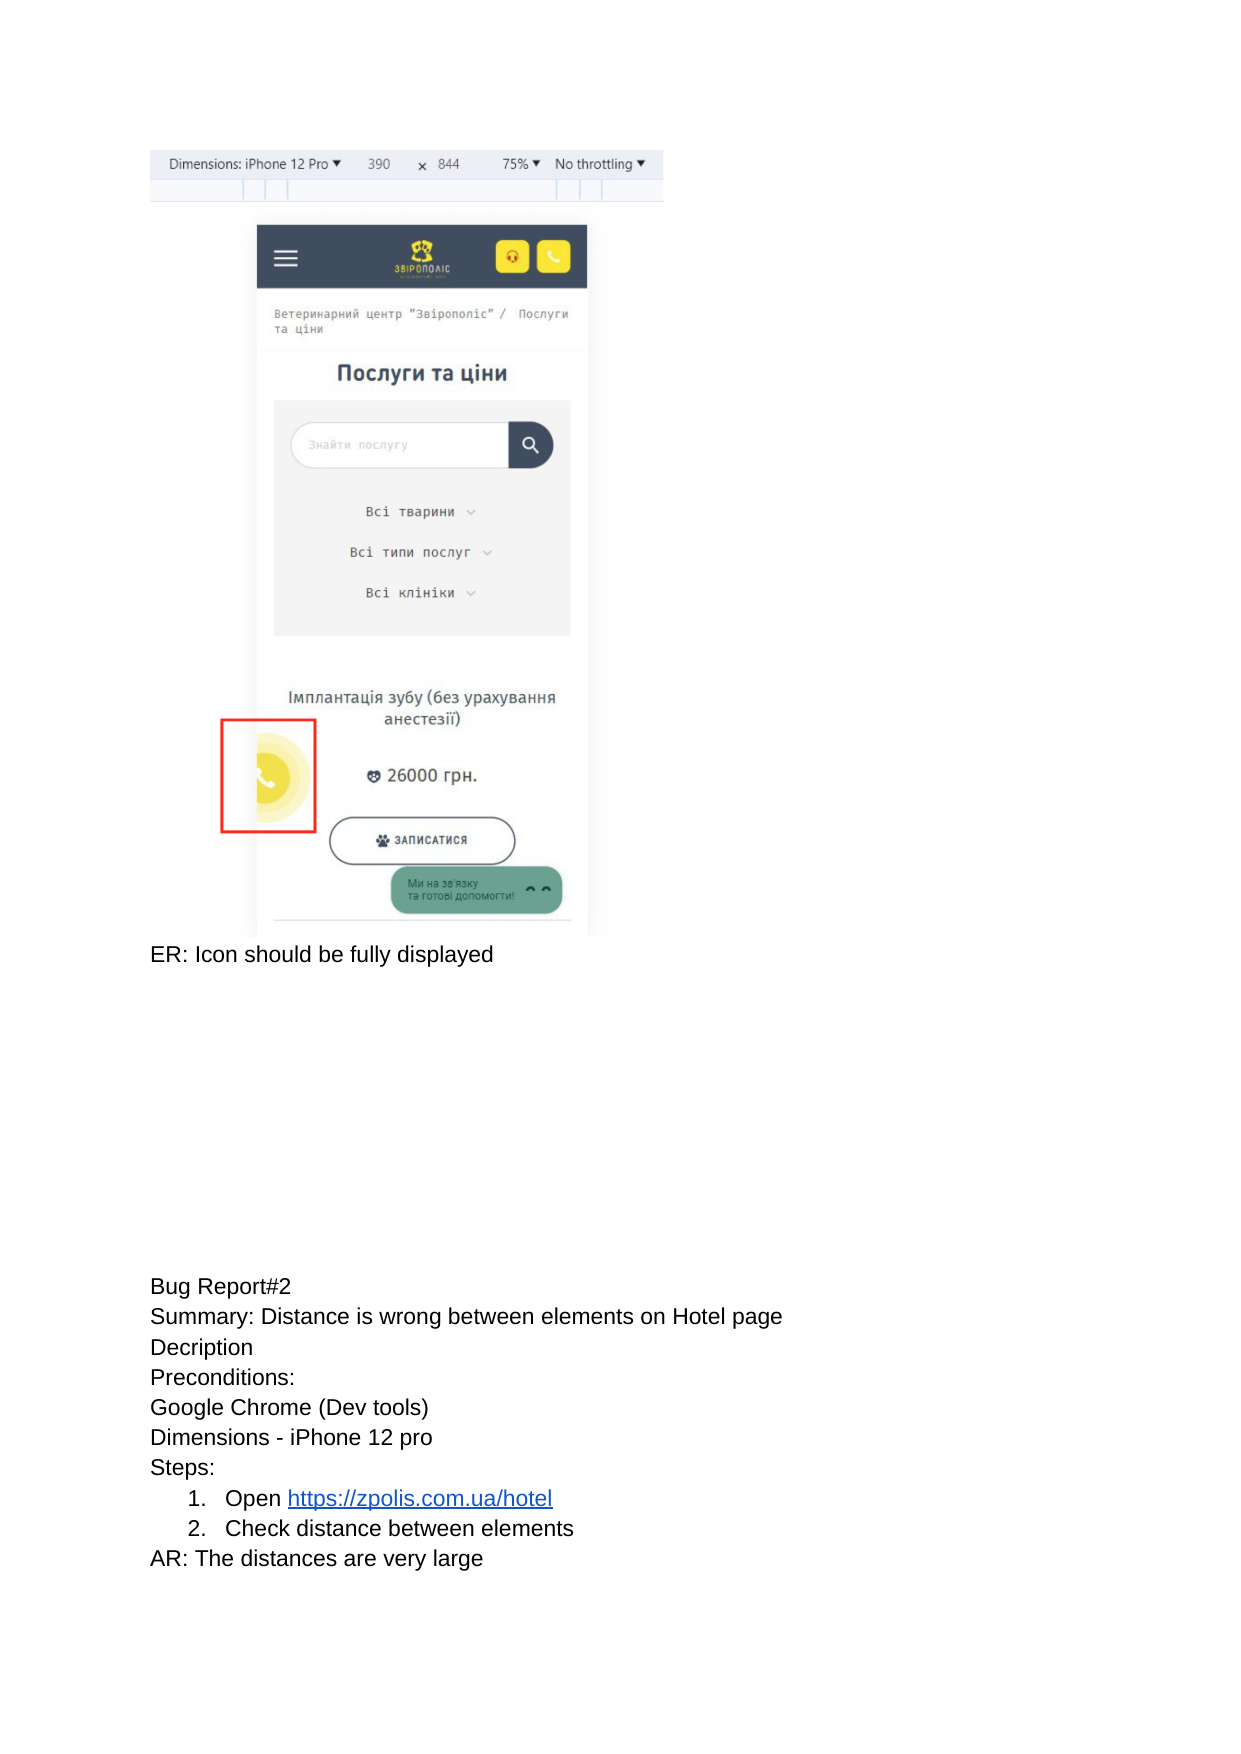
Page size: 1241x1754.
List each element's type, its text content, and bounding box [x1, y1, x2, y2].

picture [150, 150, 664, 937]
text ER: Icon should be fully displayed [150, 941, 1090, 967]
list Check distance between elements [187, 1515, 1090, 1541]
text AR: The distances are very large [150, 1545, 1090, 1571]
text Summary: Distance is wrong between elements on Hotel page [150, 1303, 1090, 1330]
text Decription [150, 1333, 1090, 1360]
text Bug Report#2 [150, 1273, 1090, 1299]
text Google Chrome (Dev tools) Dimensions - iPhone 12 pro [150, 1394, 1090, 1451]
list Open https://zpolis.com.ua/hotel [187, 1484, 1090, 1511]
text Preconditions: [150, 1364, 1090, 1390]
text Steps: [150, 1454, 1090, 1481]
